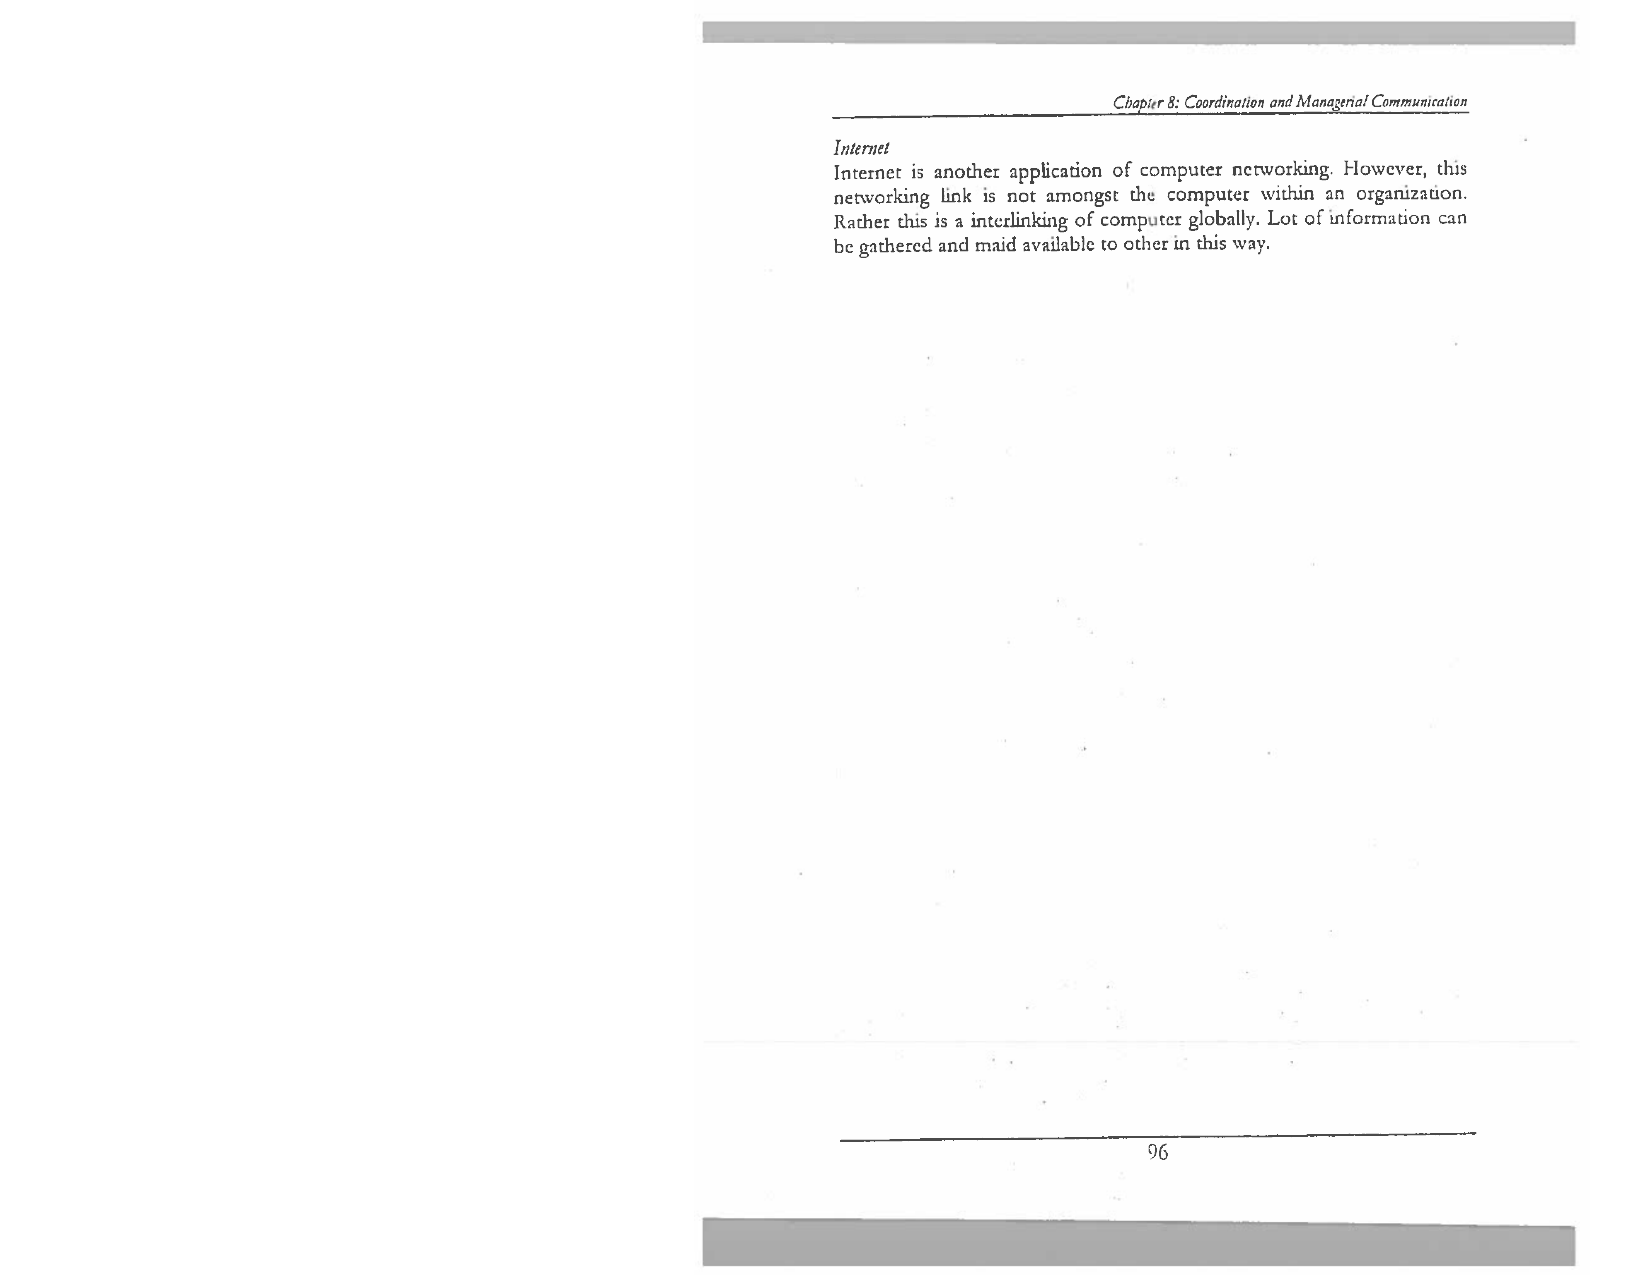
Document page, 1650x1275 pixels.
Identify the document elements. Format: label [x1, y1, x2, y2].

picture [694, 0, 1590, 1275]
